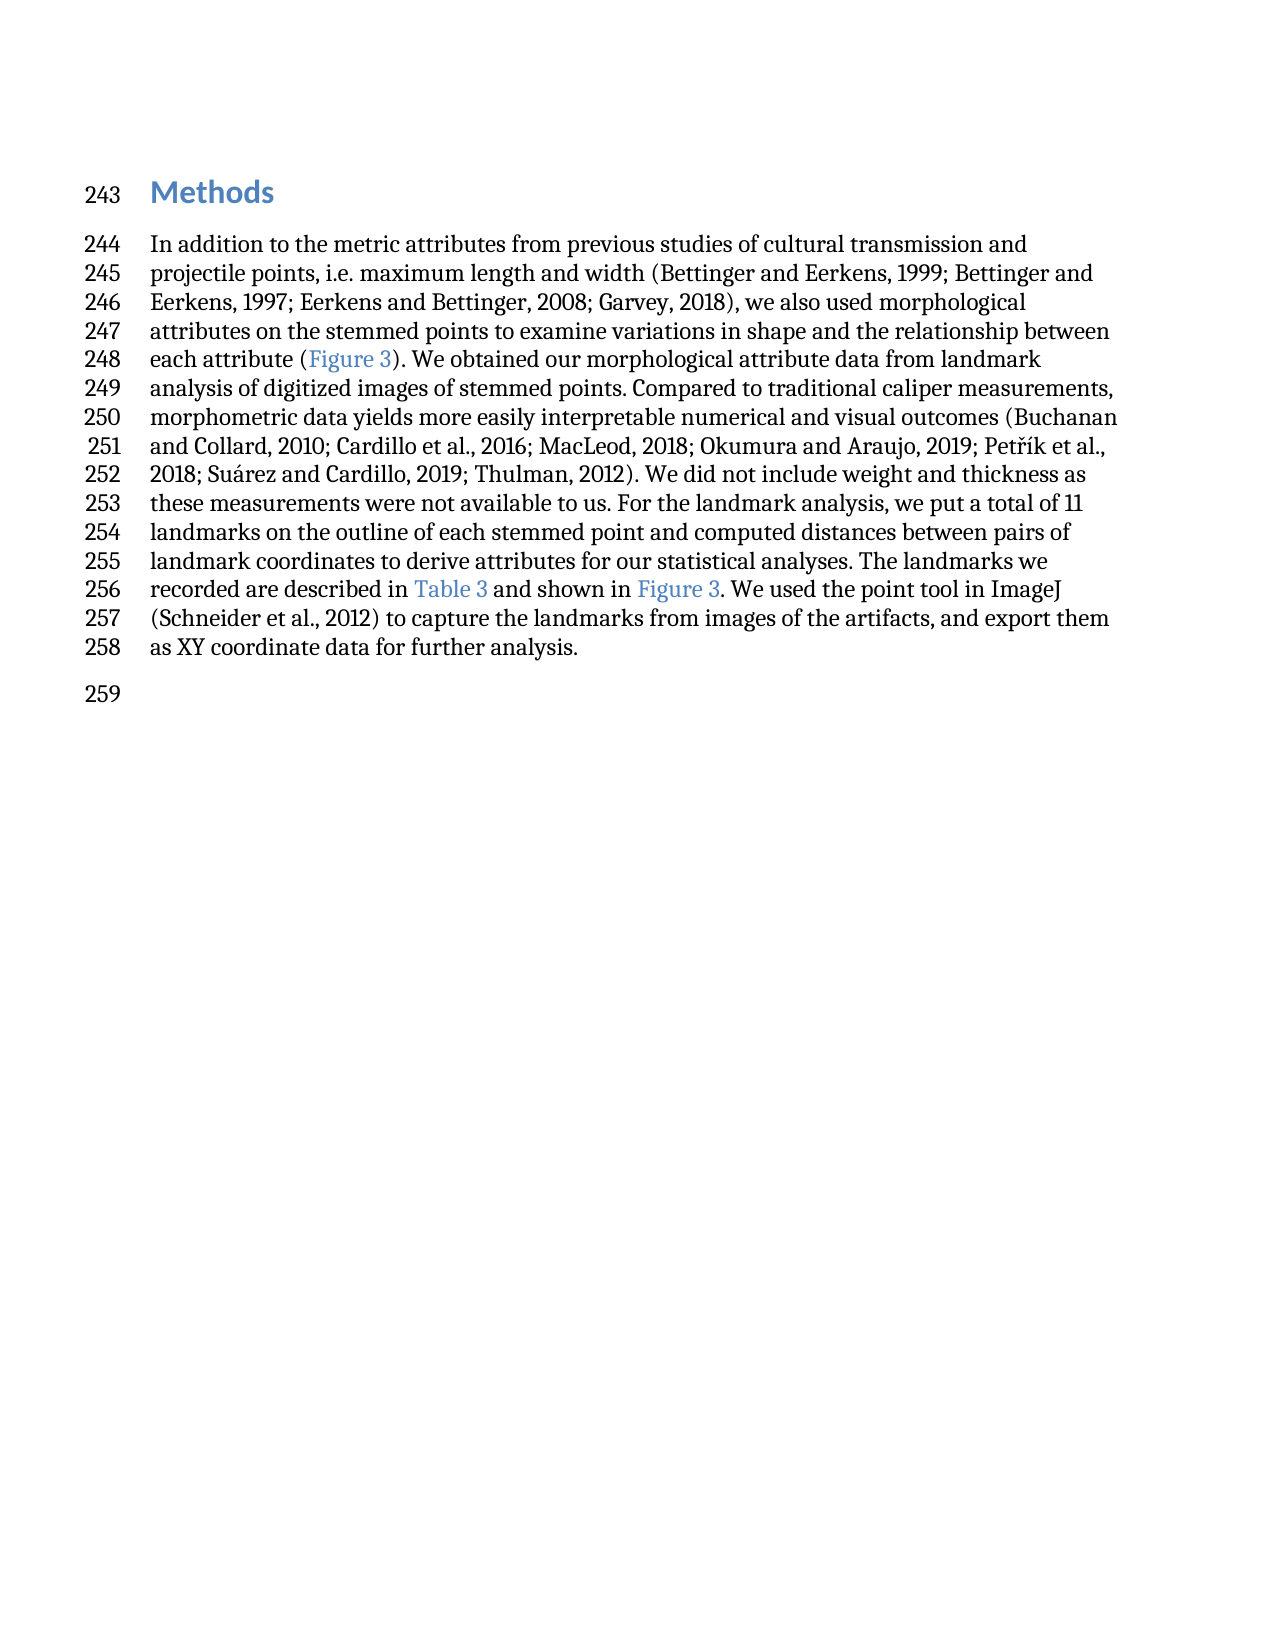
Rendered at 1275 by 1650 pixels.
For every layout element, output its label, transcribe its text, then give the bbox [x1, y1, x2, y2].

text In addition to the metric attributes from previous studies of cultural transmission and projectile points, i.e. maximum length and width (Bettinger and Eerkens, 1999; Bettinger and Eerkens, 1997; Eerkens and Bettinger, 2008; Garvey, 2018), we also used morphological attributes on the stemmed points to examine variations in shape and the relationship between each attribute (Figure 3). We obtained our morphological attribute data from landmark analysis of digitized images of stemmed points. Compared to traditional caliper measurements, morphometric data yields more easily interpretable numerical and visual outcomes (Buchanan and Collard, 2010; Cardillo et al., 2016; MacLeod, 2018; Okumura and Araujo, 2019; Petřı́k et al., 2018; Suárez and Cardillo, 2019; Thulman, 2012). We did not include weight and thickness as these measurements were not available to us. For the landmark analysis, we put a total of 11 landmarks on the outline of each stemmed point and computed distances between pairs of landmark coordinates to derive attributes for our statistical analyses. The landmarks we recorded are described in Table 3 and shown in Figure 3. We used the point tool in ImageJ (Schneider et al., 2012) to capture the landmarks from images of the artifacts, and export them as XY coordinate data for further analysis. [150, 230, 1125, 662]
subtitle Methods [150, 171, 1125, 212]
